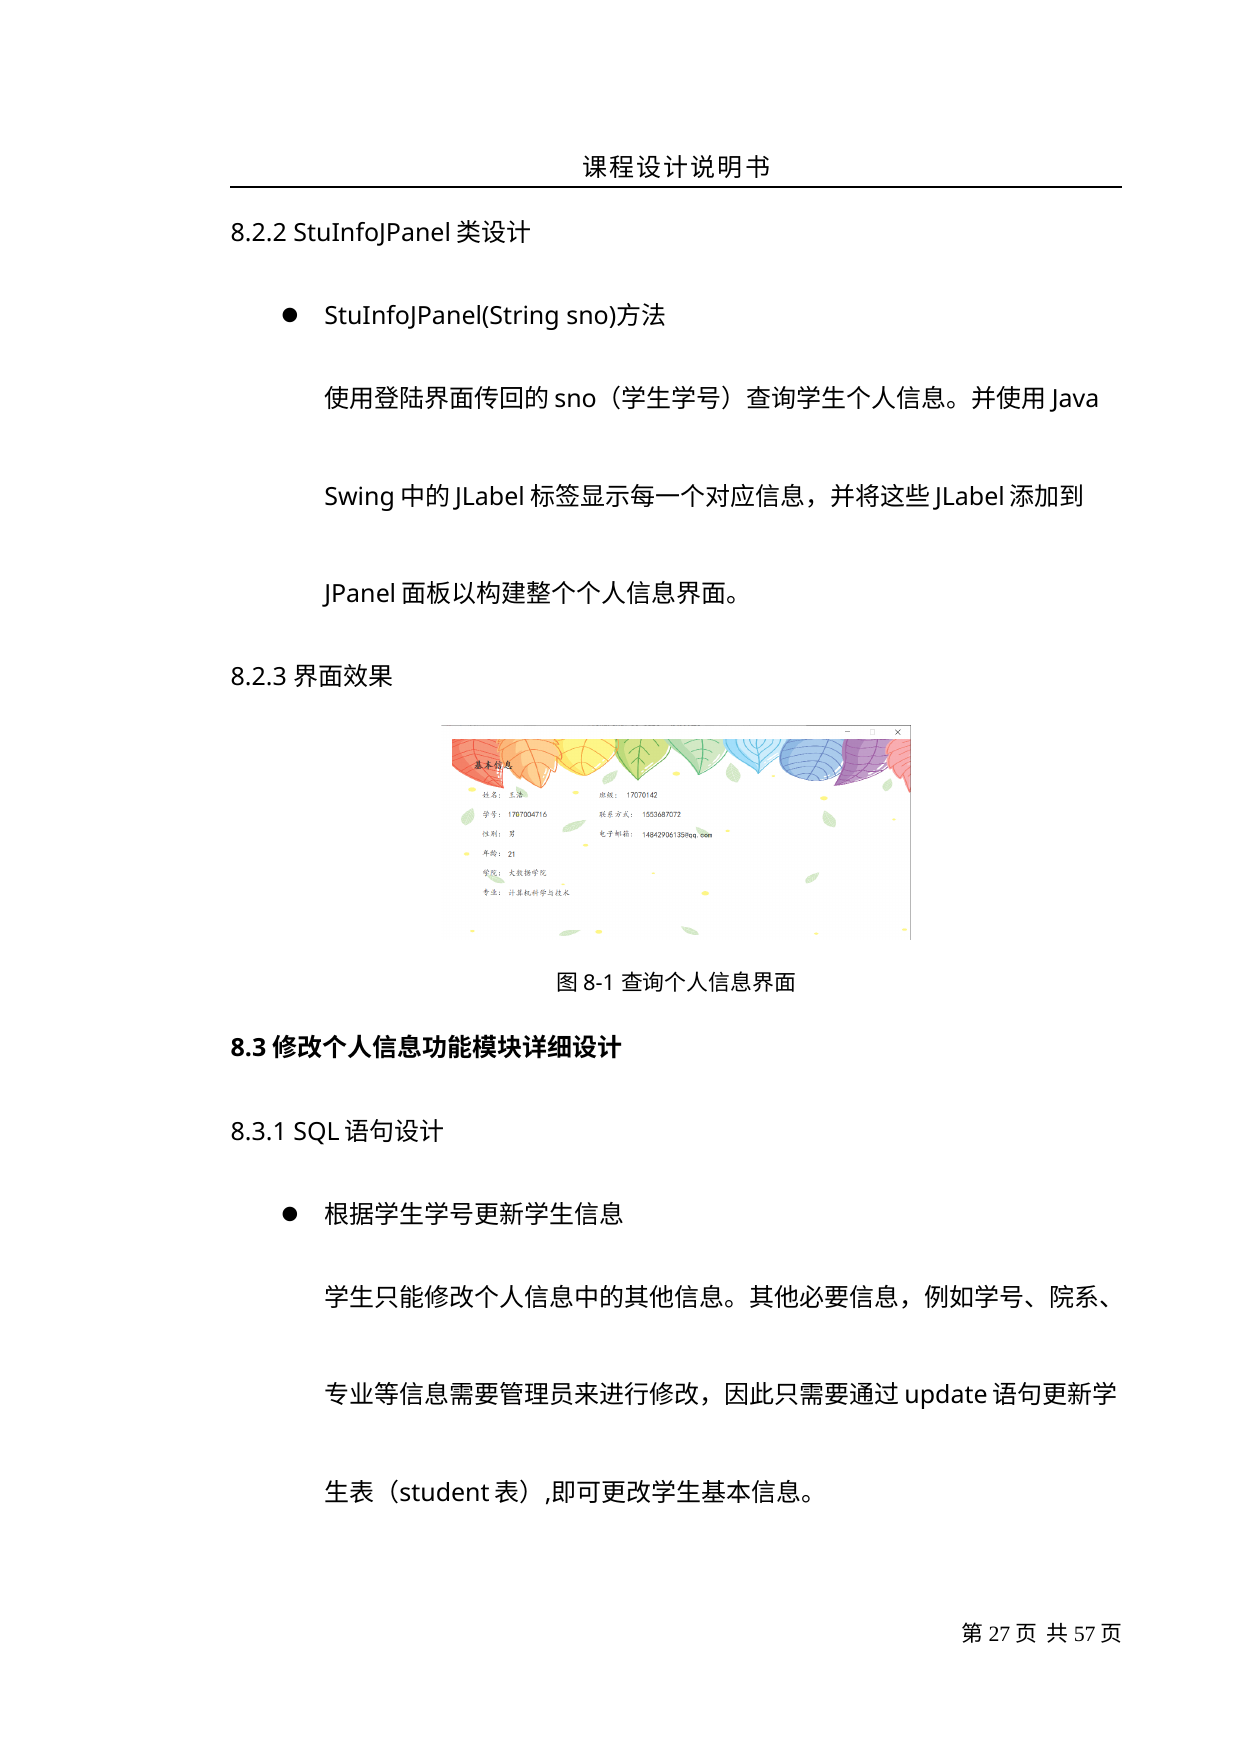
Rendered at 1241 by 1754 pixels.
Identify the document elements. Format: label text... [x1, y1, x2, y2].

picture [441, 725, 911, 940]
list StuInfoJPanel(String sno)方法 [280, 281, 1122, 346]
text 8.2.3 界面效果 [230, 642, 1122, 707]
text 8.3.1 SQL语句设计 [230, 1097, 1122, 1162]
list 使用登陆界面传回的sno（学生学号）查询学生个人信息。并使用Java Swing中的JLabel标签显示每一个对应信息，并将这些JLabel添加到JPanel面板以构建整个个人信息界面。 [324, 364, 1122, 624]
list 学生只能修改个人信息中的其他信息。其他必要信息，例如学号、院系、专业等信息需要管理员来进行修改，因此只需要通过update语句更新学生表（student表）,即可更改学生基本信息。 [324, 1263, 1122, 1523]
list 根据学生学号更新学生信息 [280, 1180, 1122, 1245]
text 8.3 修改个人信息功能模块详细设计 [230, 1013, 1122, 1078]
text 图8-1 查询个人信息界面 [230, 965, 1122, 998]
text 8.2.2 StuInfoJPanel类设计 [230, 198, 1122, 263]
